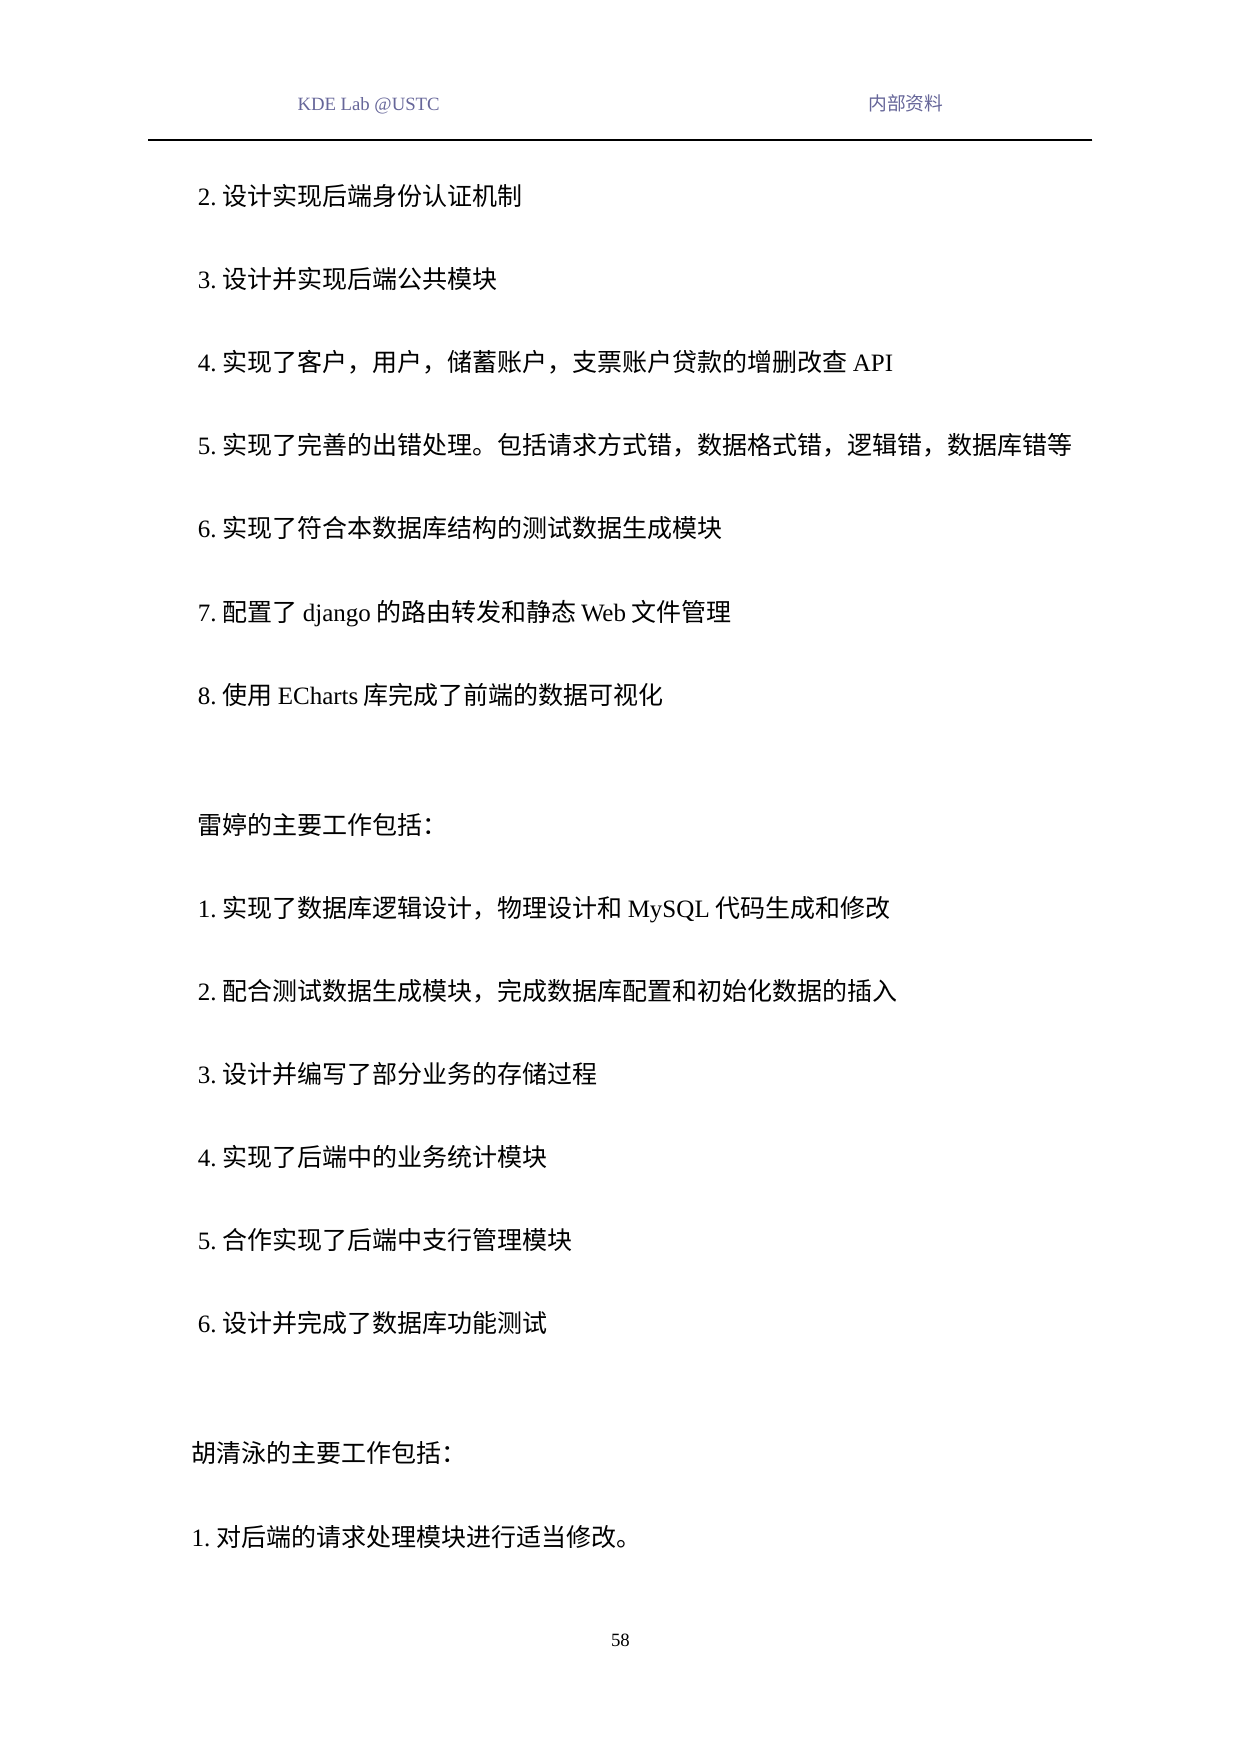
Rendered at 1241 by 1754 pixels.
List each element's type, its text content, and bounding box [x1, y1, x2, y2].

text 胡清泳的主要工作包括： [148, 1419, 1092, 1484]
text 8. 使用ECharts库完成了前端的数据可视化 [148, 661, 1092, 726]
text 5. 合作实现了后端中支行管理模块 [148, 1206, 1092, 1271]
text 3. 设计并编写了部分业务的存储过程 [148, 1040, 1092, 1105]
text 2. 设计实现后端身份认证机制 [148, 162, 1092, 227]
text 2. 配合测试数据生成模块，完成数据库配置和初始化数据的插入 [148, 957, 1092, 1022]
text 雷婷的主要工作包括： [148, 791, 1092, 856]
text 6. 设计并完成了数据库功能测试 [148, 1289, 1092, 1354]
text 6. 实现了符合本数据库结构的测试数据生成模块 [148, 494, 1092, 559]
text 1. 对后端的请求处理模块进行适当修改。 [148, 1503, 1092, 1568]
text 4. 实现了客户，用户，储蓄账户，支票账户贷款的增删改查API [148, 328, 1092, 393]
text 7. 配置了django的路由转发和静态Web文件管理 [148, 578, 1092, 643]
text 4. 实现了后端中的业务统计模块 [148, 1123, 1092, 1188]
text 5. 实现了完善的出错处理。包括请求方式错，数据格式错，逻辑错，数据库错等 [148, 411, 1092, 476]
text 1. 实现了数据库逻辑设计，物理设计和MySQL代码生成和修改 [148, 874, 1092, 939]
text 3. 设计并实现后端公共模块 [148, 245, 1092, 310]
